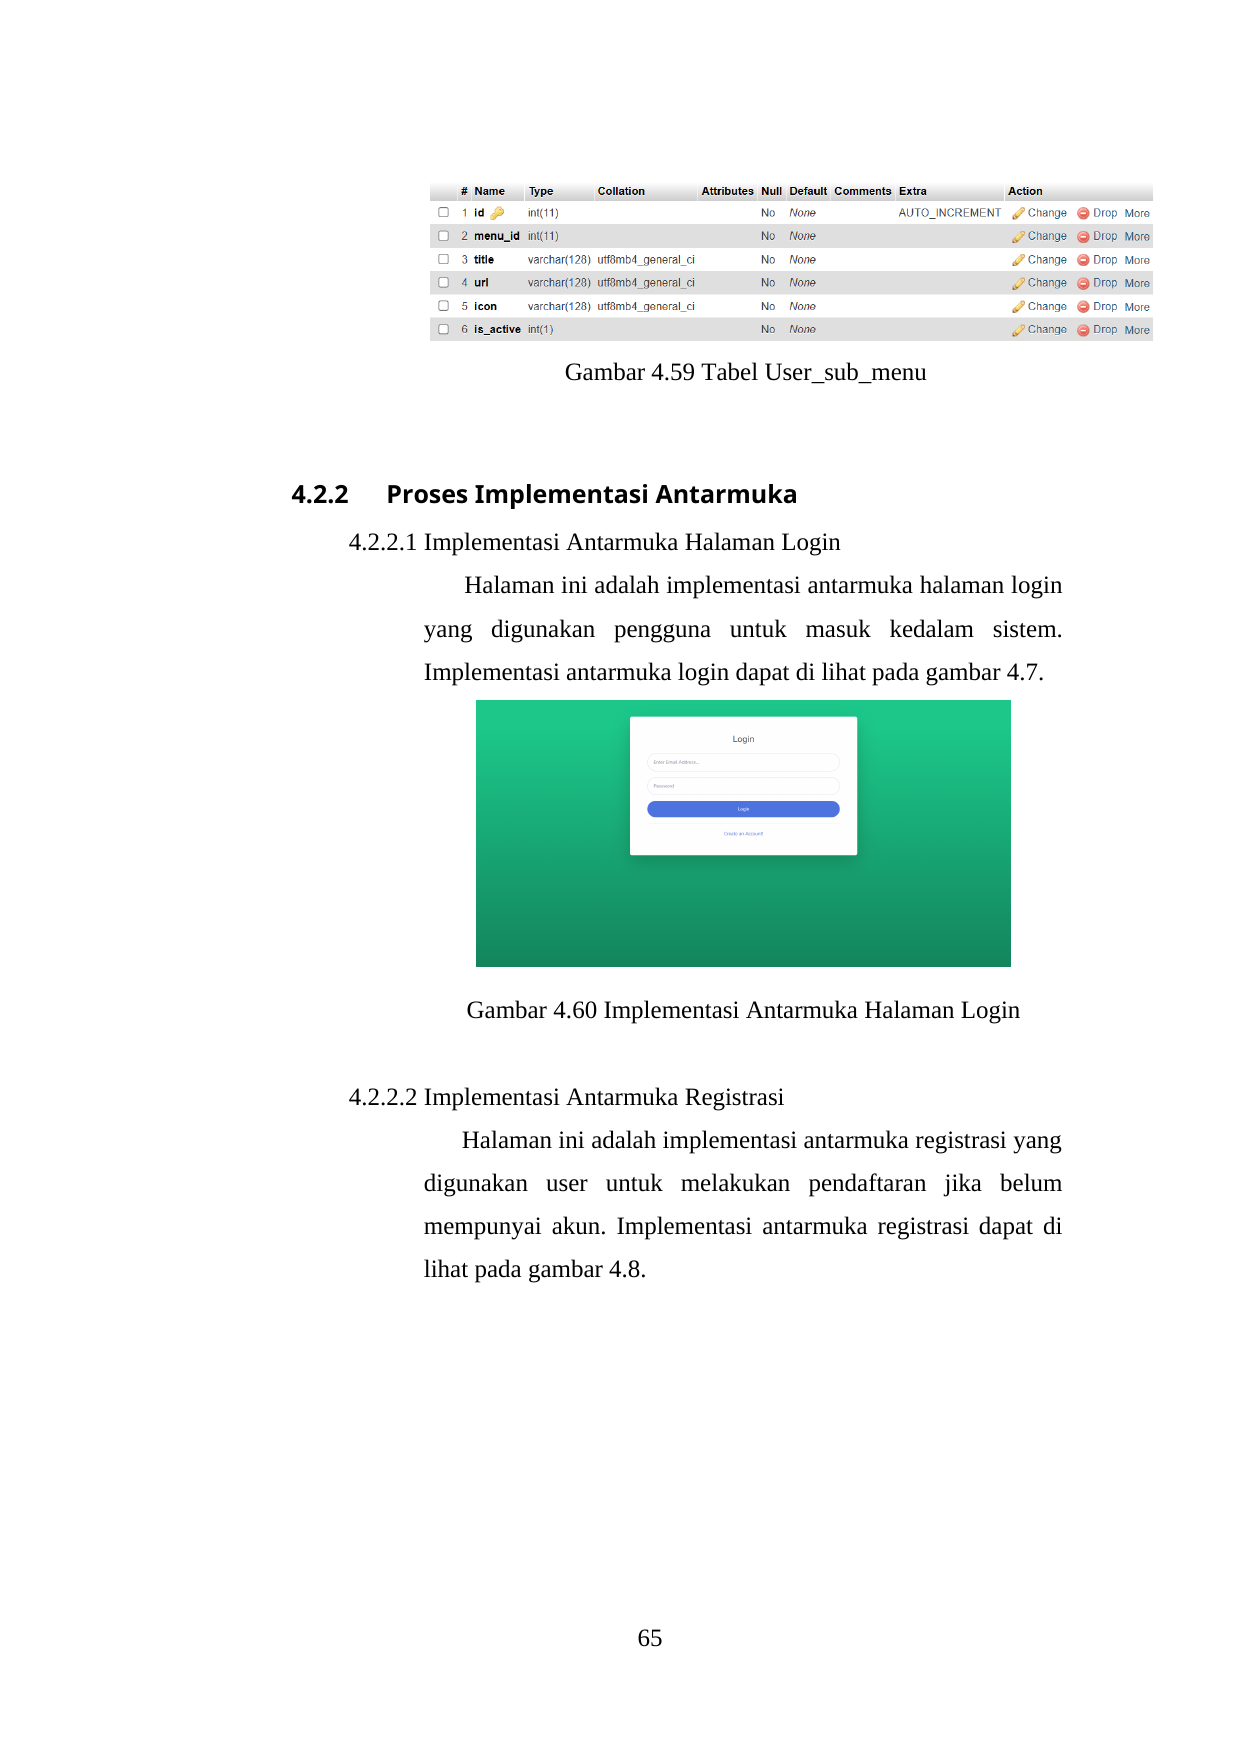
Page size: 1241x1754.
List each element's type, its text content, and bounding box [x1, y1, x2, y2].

list Implementasi Antarmuka Halaman Login [349, 527, 1063, 556]
list Halaman ini adalah implementasi antarmuka halaman login yang digunakan pengguna untuk masuk kedalam sistem. Implementasi antarmuka login dapat di lihat pada gambar 4.7. [424, 571, 1063, 686]
picture [428, 177, 1154, 343]
list Implementasi Antarmuka Registrasi [349, 1082, 1063, 1111]
subtitle Proses Implementasi Antarmuka [291, 476, 1063, 511]
picture [476, 700, 1011, 967]
list Halaman ini adalah implementasi antarmuka registrasi yang digunakan user untuk melakukan pendaftaran jika belum mempunyai akun. Implementasi antarmuka registrasi dapat di lihat pada gambar 4.8. [424, 1125, 1063, 1283]
